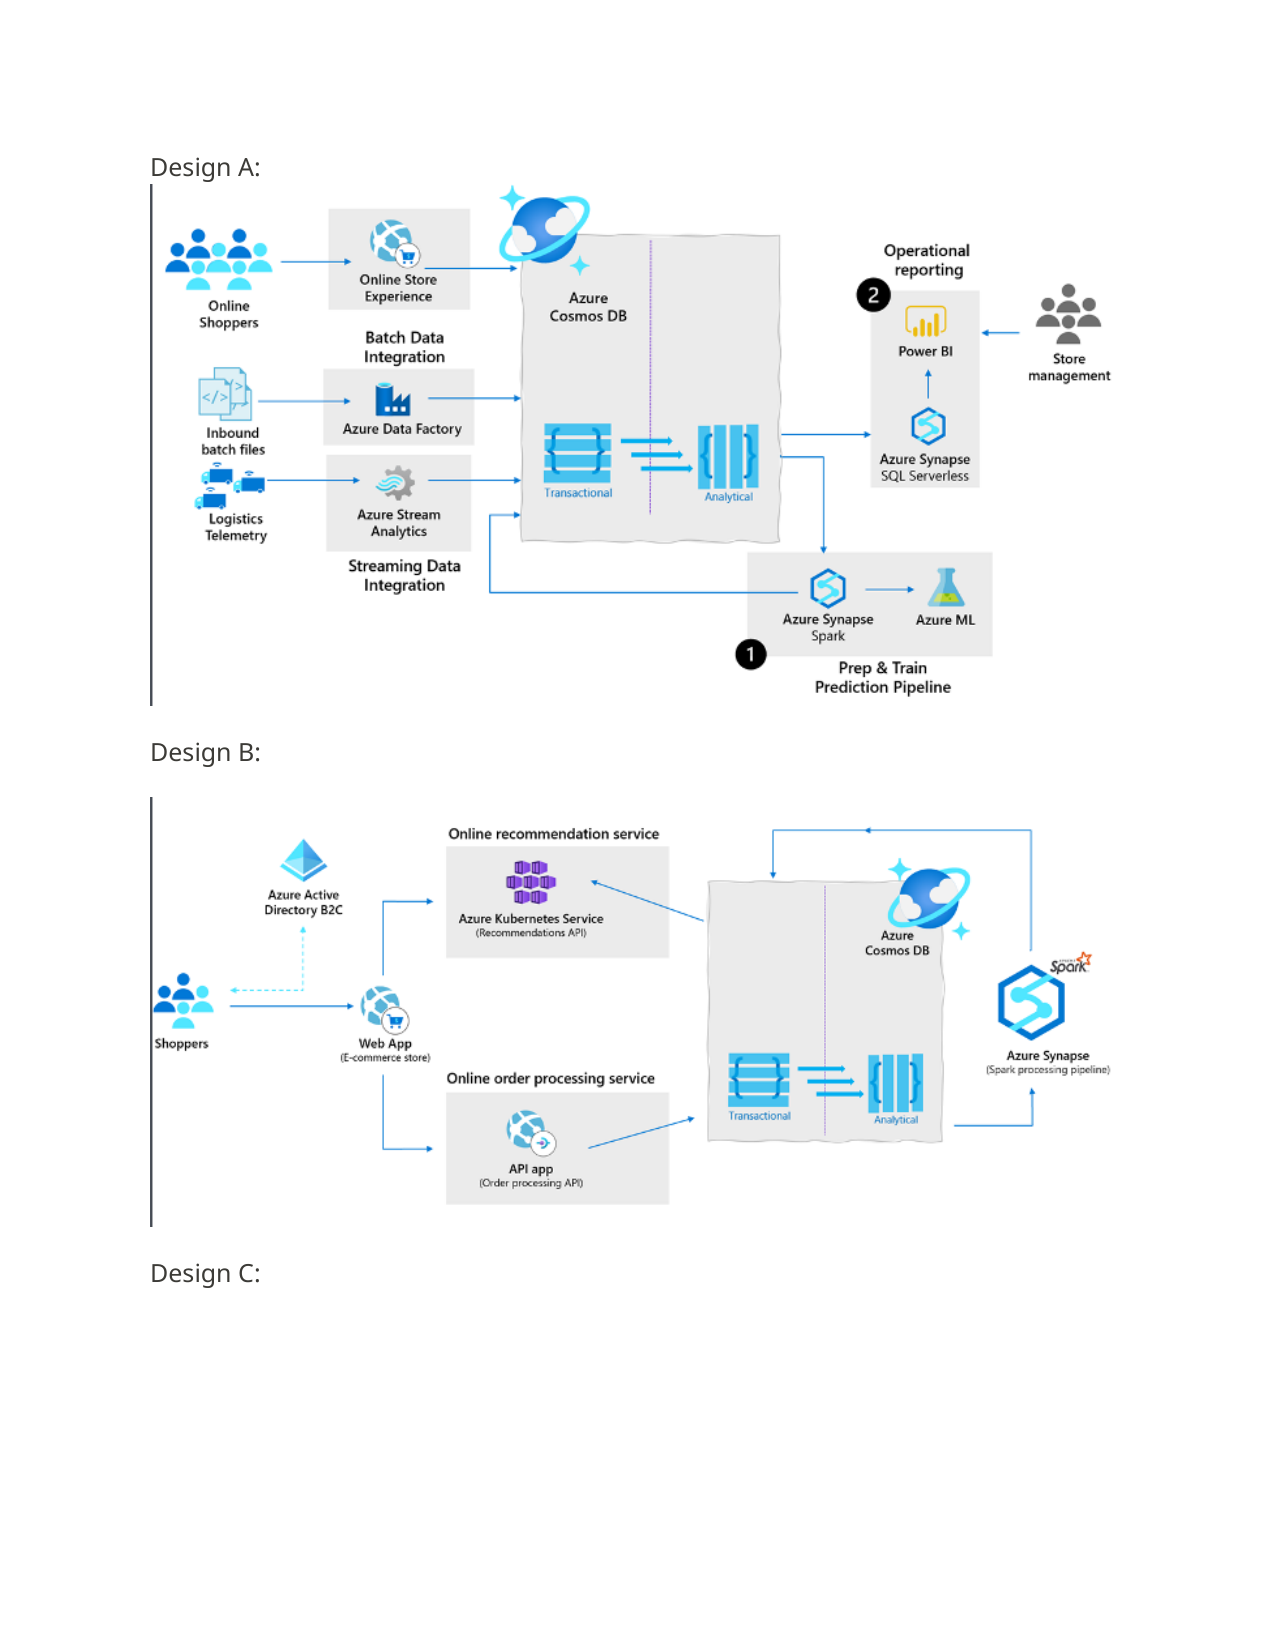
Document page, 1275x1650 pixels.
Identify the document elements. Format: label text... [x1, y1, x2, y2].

text Design B: [150, 734, 1125, 769]
picture [150, 184, 1125, 706]
text Design C: [150, 1255, 1125, 1289]
text Design A: [150, 150, 1125, 184]
picture [150, 797, 1125, 1227]
